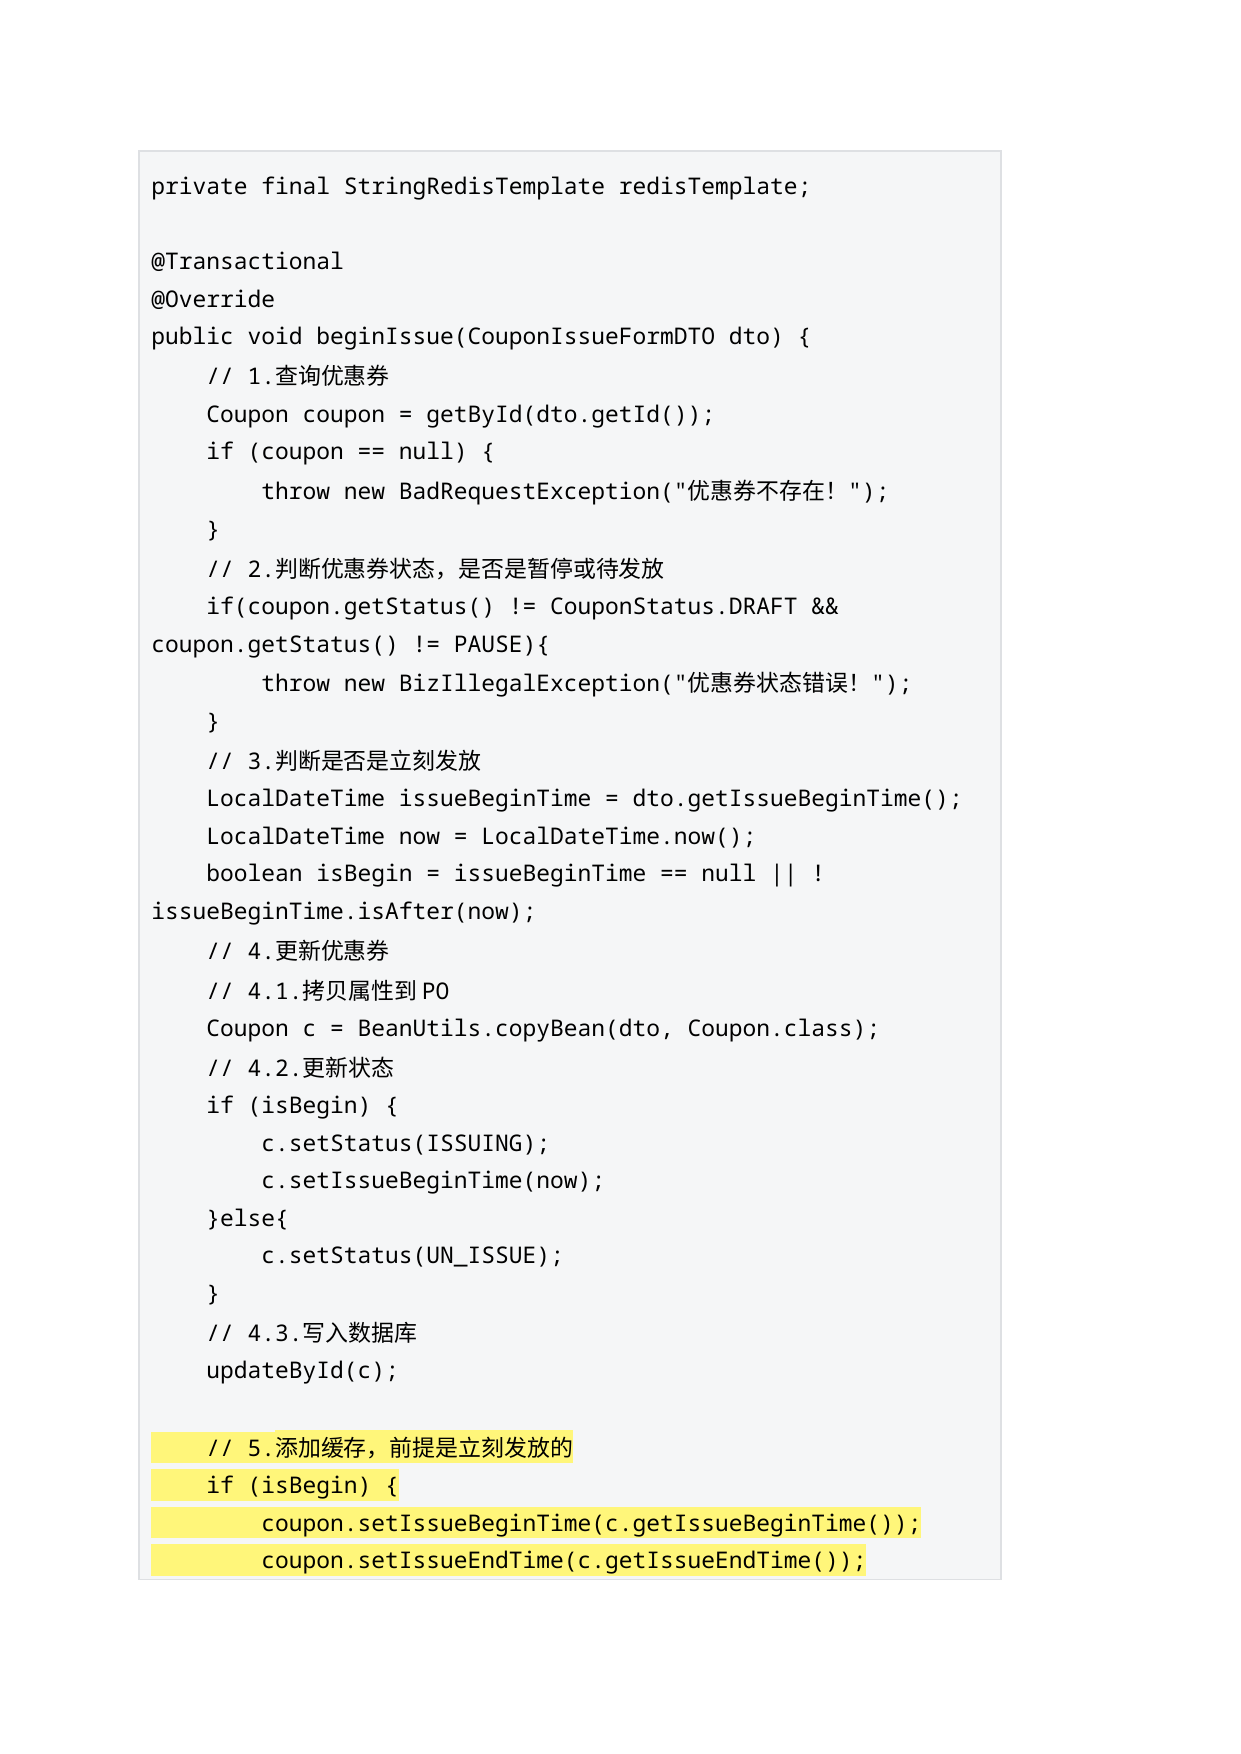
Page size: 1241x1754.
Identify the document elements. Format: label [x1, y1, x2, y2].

table_header [140, 152, 1000, 1579]
